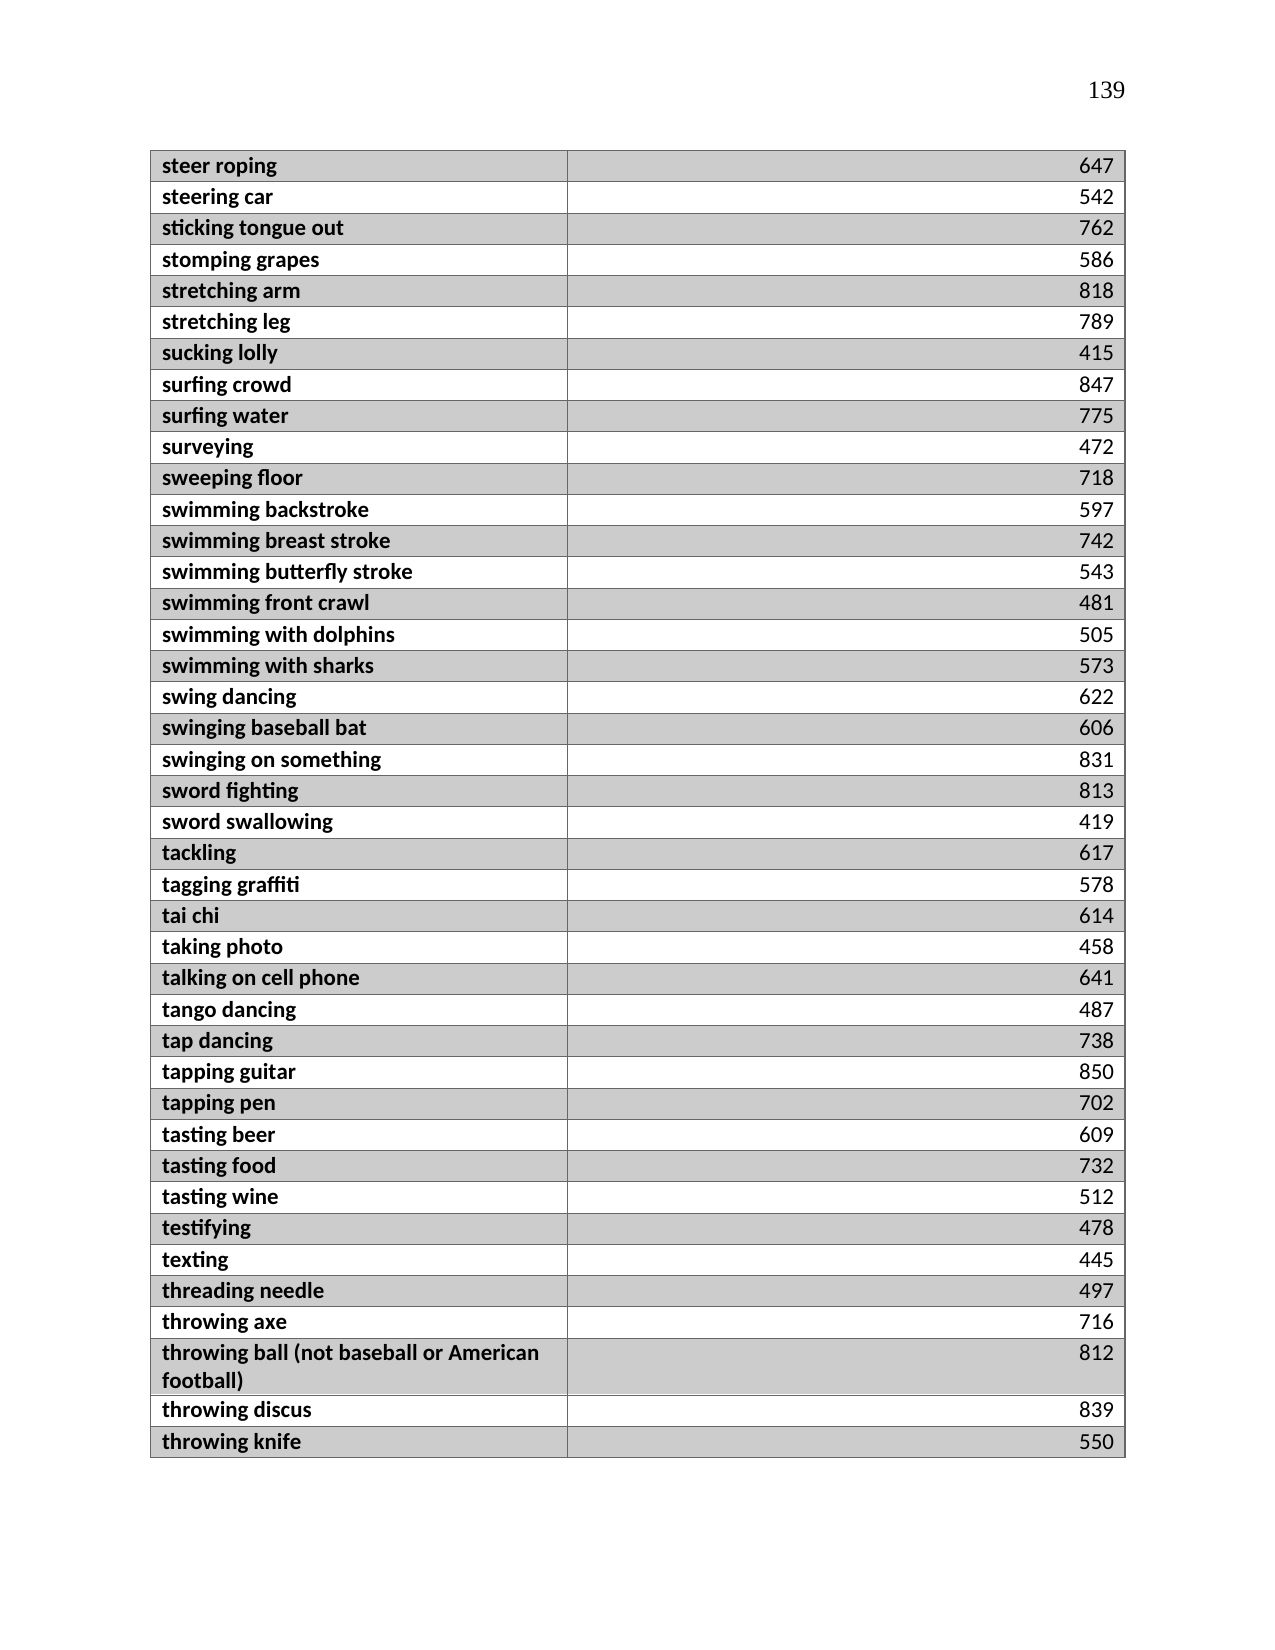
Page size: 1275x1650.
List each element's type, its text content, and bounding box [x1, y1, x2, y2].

table_cell tango dancing [151, 995, 567, 1025]
table_cell surfing water [151, 401, 567, 431]
table_cell swing dancing [151, 682, 567, 712]
table_cell throwing ball (not baseball or American football) [151, 1339, 567, 1394]
table_cell 505 [568, 620, 1124, 650]
table_cell 718 [568, 464, 1124, 494]
table_cell 775 [568, 401, 1124, 431]
table_cell 472 [568, 432, 1124, 462]
table_cell sword swallowing [151, 807, 567, 837]
table_cell 609 [568, 1120, 1124, 1150]
table_cell sucking lolly [151, 339, 567, 369]
table_cell surfing crowd [151, 370, 567, 400]
table_cell 614 [568, 901, 1124, 931]
table_cell 641 [568, 964, 1124, 994]
table_cell 812 [568, 1339, 1124, 1394]
table_cell 481 [568, 589, 1124, 619]
table_cell 542 [568, 182, 1124, 212]
table_cell tasting beer [151, 1120, 567, 1150]
table_cell tapping guitar [151, 1057, 567, 1087]
table_cell swimming with dolphins [151, 620, 567, 650]
table_cell throwing axe [151, 1307, 567, 1337]
table_cell steering car [151, 182, 567, 212]
table_cell testifying [151, 1214, 567, 1244]
table_cell 586 [568, 245, 1124, 275]
table_cell 847 [568, 370, 1124, 400]
table_cell swimming with sharks [151, 651, 567, 681]
table_cell stretching leg [151, 307, 567, 337]
table_cell 512 [568, 1182, 1124, 1212]
table_cell threading needle [151, 1276, 567, 1306]
table_cell 487 [568, 995, 1124, 1025]
table_cell 789 [568, 307, 1124, 337]
table_cell sword fighting [151, 776, 567, 806]
table_cell 813 [568, 776, 1124, 806]
table_cell steer roping [151, 151, 567, 181]
table_cell 497 [568, 1276, 1124, 1306]
table_cell 617 [568, 839, 1124, 869]
table_cell swinging baseball bat [151, 714, 567, 744]
table_cell swimming backstroke [151, 495, 567, 525]
table_cell 550 [568, 1427, 1124, 1457]
table_cell texting [151, 1245, 567, 1275]
table_cell tackling [151, 839, 567, 869]
table_cell 478 [568, 1214, 1124, 1244]
table_cell 839 [568, 1396, 1124, 1426]
table_cell 738 [568, 1026, 1124, 1056]
table_cell tasting wine [151, 1182, 567, 1212]
table_cell tagging graffiti [151, 870, 567, 900]
table_cell 762 [568, 214, 1124, 244]
table_cell 445 [568, 1245, 1124, 1275]
table_cell tap dancing [151, 1026, 567, 1056]
table_cell 831 [568, 745, 1124, 775]
table_cell tasting food [151, 1151, 567, 1181]
table_cell talking on cell phone [151, 964, 567, 994]
table_cell 415 [568, 339, 1124, 369]
table_cell 622 [568, 682, 1124, 712]
table_cell tai chi [151, 901, 567, 931]
table_cell 578 [568, 870, 1124, 900]
table_cell 647 [568, 151, 1124, 181]
table_cell 716 [568, 1307, 1124, 1337]
table_cell 742 [568, 526, 1124, 556]
table_cell 419 [568, 807, 1124, 837]
table_cell 597 [568, 495, 1124, 525]
table_cell 606 [568, 714, 1124, 744]
table_cell 850 [568, 1057, 1124, 1087]
table_cell stomping grapes [151, 245, 567, 275]
table_cell 458 [568, 932, 1124, 962]
table_cell swimming front crawl [151, 589, 567, 619]
table_cell surveying [151, 432, 567, 462]
table_cell throwing knife [151, 1427, 567, 1457]
table_cell 573 [568, 651, 1124, 681]
table_cell swimming breast stroke [151, 526, 567, 556]
table_cell swinging on something [151, 745, 567, 775]
table_cell 543 [568, 557, 1124, 587]
table_cell taking photo [151, 932, 567, 962]
table_cell 732 [568, 1151, 1124, 1181]
table_cell throwing discus [151, 1396, 567, 1426]
table_cell sticking tongue out [151, 214, 567, 244]
table_cell 702 [568, 1089, 1124, 1119]
table_cell stretching arm [151, 276, 567, 306]
table_cell 818 [568, 276, 1124, 306]
table_cell swimming butterfly stroke [151, 557, 567, 587]
table_cell tapping pen [151, 1089, 567, 1119]
table_cell sweeping floor [151, 464, 567, 494]
